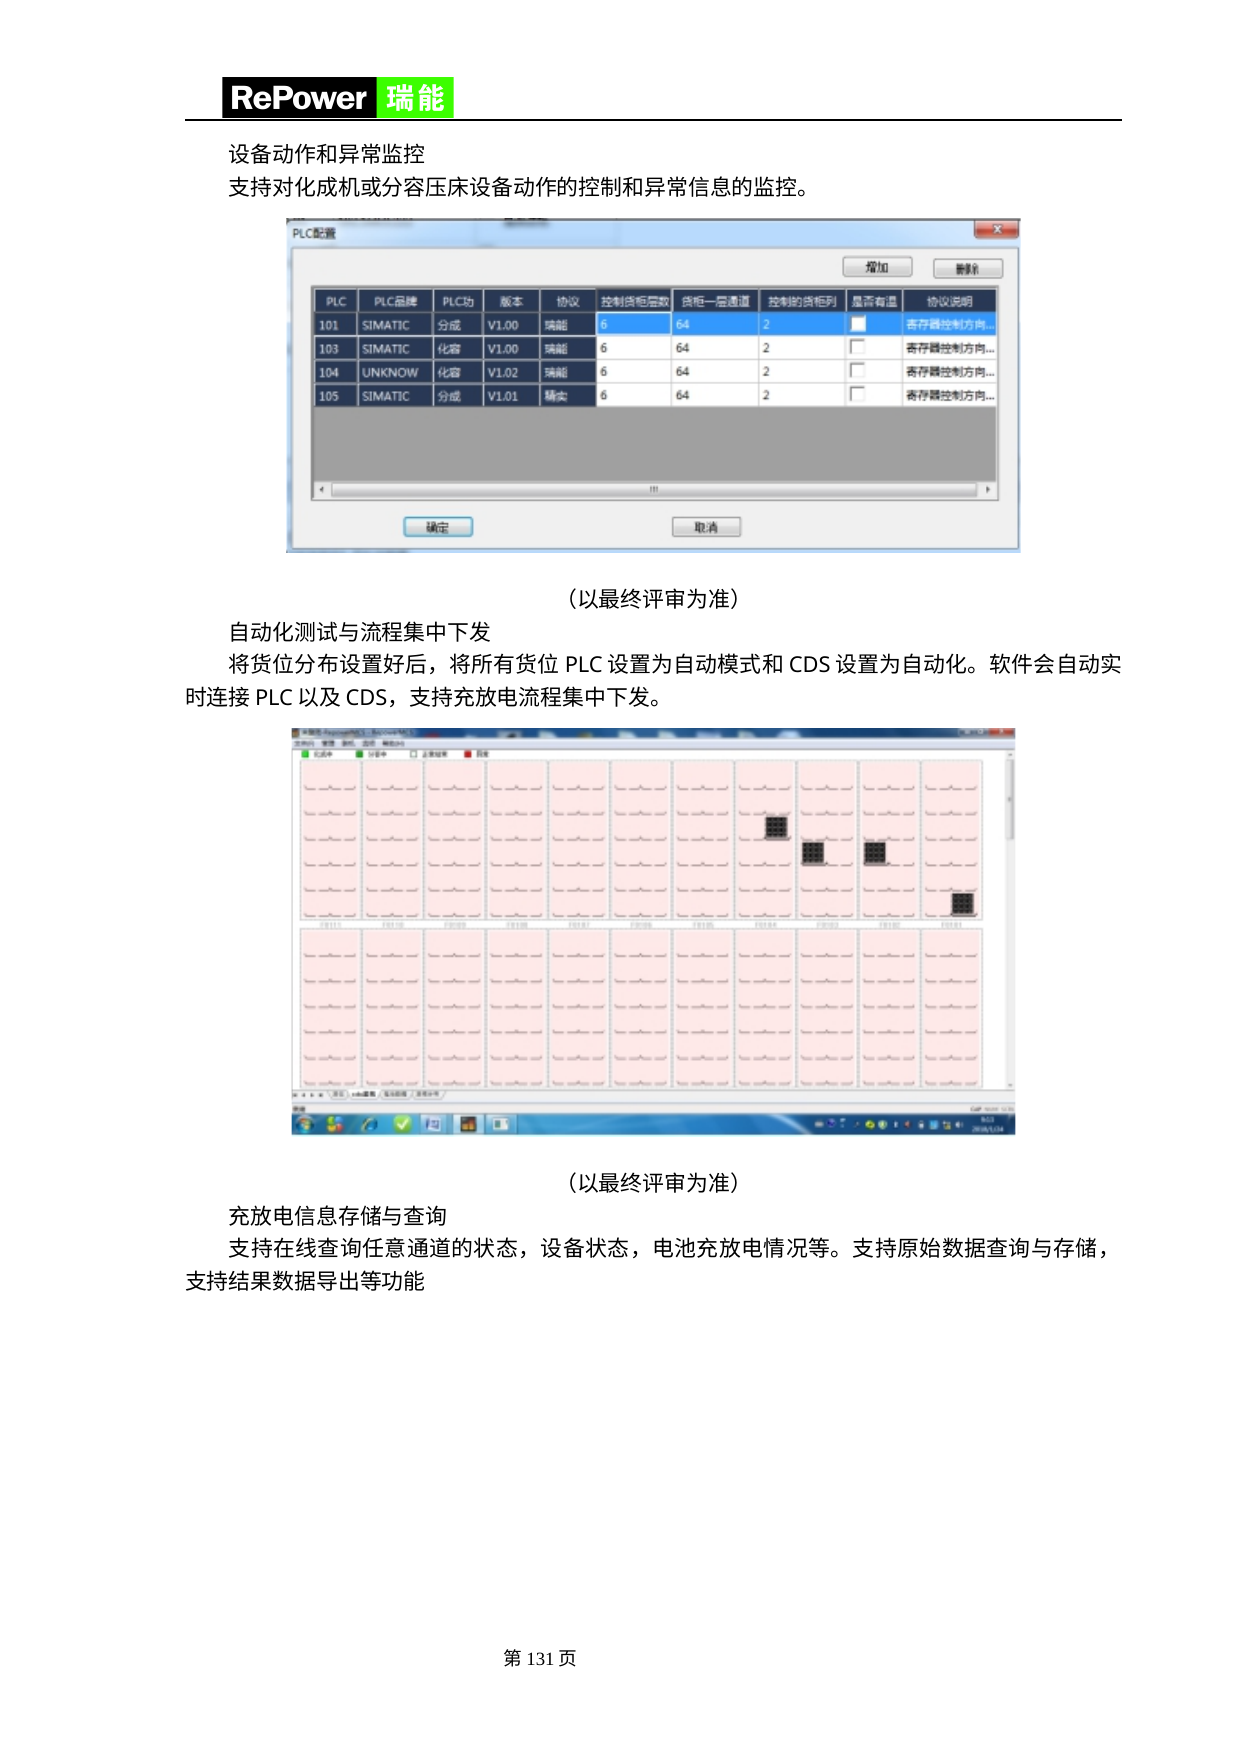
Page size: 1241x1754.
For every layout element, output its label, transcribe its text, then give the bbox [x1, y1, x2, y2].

text 支持对化成机或分容压床设备动作的控制和异常信息的监控。 [185, 169, 1122, 202]
picture [291, 728, 1016, 1137]
text 支持在线查询任意通道的状态，设备状态，电池充放电情况等。支持原始数据查询与存储，支持结果数据导出等功能 [185, 1231, 1122, 1296]
text （以最终评审为准） [185, 1166, 1122, 1198]
text （以最终评审为准） [185, 582, 1122, 614]
picture [222, 77, 454, 118]
picture [286, 218, 1021, 553]
text 设备动作和异常监控 [185, 137, 1122, 169]
text 将货位分布设置好后，将所有货位PLC设置为自动模式和CDS设置为自动化。软件会自动实时连接PLC以及CDS，支持充放电流程集中下发。 [185, 647, 1122, 712]
text 充放电信息存储与查询 [185, 1198, 1122, 1231]
text 自动化测试与流程集中下发 [185, 614, 1122, 647]
